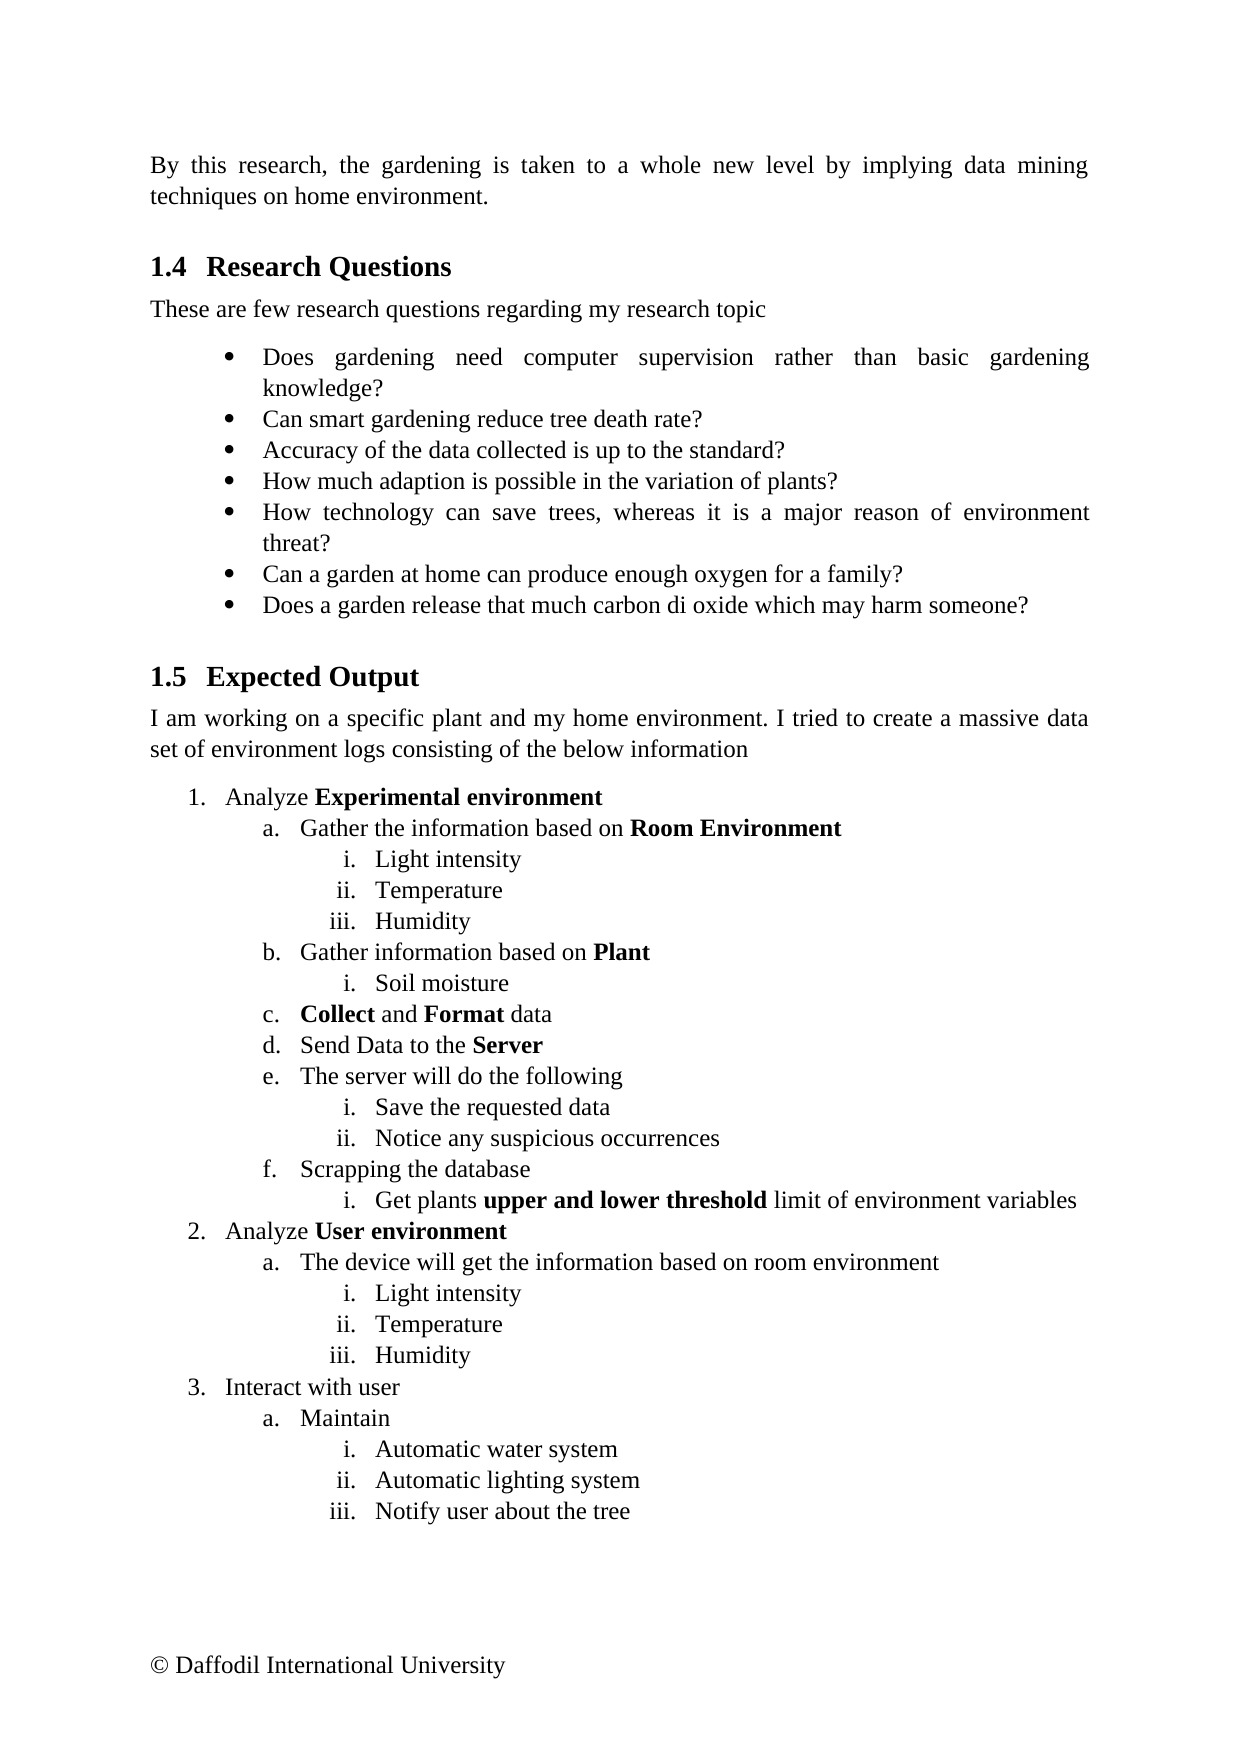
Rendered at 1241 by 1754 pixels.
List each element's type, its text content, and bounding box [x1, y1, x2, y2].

list Send Data to the Server [262, 1030, 1090, 1059]
list Accuracy of the data collected is up to the standard? [225, 435, 1090, 464]
list Collect and Format data [262, 999, 1090, 1028]
list Maintain [262, 1403, 1090, 1431]
text By this research, the gardening is taken to a whole new level by implying data mining techniques on home environment. [150, 150, 1090, 210]
list Automatic water system [356, 1434, 1090, 1462]
list Temperature [356, 875, 1090, 904]
subtitle Research Questions [150, 249, 1090, 283]
list Can smart gardening reduce tree death rate? [225, 404, 1090, 433]
list Gather the information based on Room Environment [262, 813, 1090, 842]
list Analyze Experimental environment [187, 782, 1090, 811]
list Save the requested data [356, 1092, 1090, 1121]
list Does a garden release that much carbon di oxide which may harm someone? [225, 590, 1090, 619]
list Humidity [356, 1341, 1090, 1369]
subtitle Expected Output [150, 659, 1090, 692]
text I am working on a specific plant and my home environment. I tried to create a massive data set of environment logs consisting of the below information [150, 703, 1090, 763]
list Soil moisture [356, 968, 1090, 997]
list Interact with user [187, 1372, 1090, 1400]
list Automatic lighting system [356, 1465, 1090, 1493]
list How much adaption is possible in the variation of plants? [225, 466, 1090, 495]
list Analyze User environment [187, 1216, 1090, 1245]
list Light intensity [356, 844, 1090, 873]
text These are few research questions regarding my research topic [150, 294, 1090, 323]
list Can a garden at home can produce enough oxygen for a family? [225, 559, 1090, 588]
list Humidity [356, 906, 1090, 935]
list Notify user about the tree [356, 1496, 1090, 1524]
list How technology can save trees, whereas it is a major reason of environment threat? [225, 497, 1090, 557]
list Does gardening need computer supervision rather than basic gardening knowledge? [225, 342, 1090, 402]
list Scrapping the database [262, 1154, 1090, 1183]
list The device will get the information based on room environment [262, 1247, 1090, 1276]
list Notice any suspicious occurrences [356, 1123, 1090, 1152]
list Temperature [356, 1309, 1090, 1338]
list Light intensity [356, 1278, 1090, 1307]
list Gather information based on Plant [262, 937, 1090, 966]
list Get plants upper and lower threshold limit of environment variables [356, 1185, 1090, 1214]
list The server will do the following [262, 1061, 1090, 1090]
